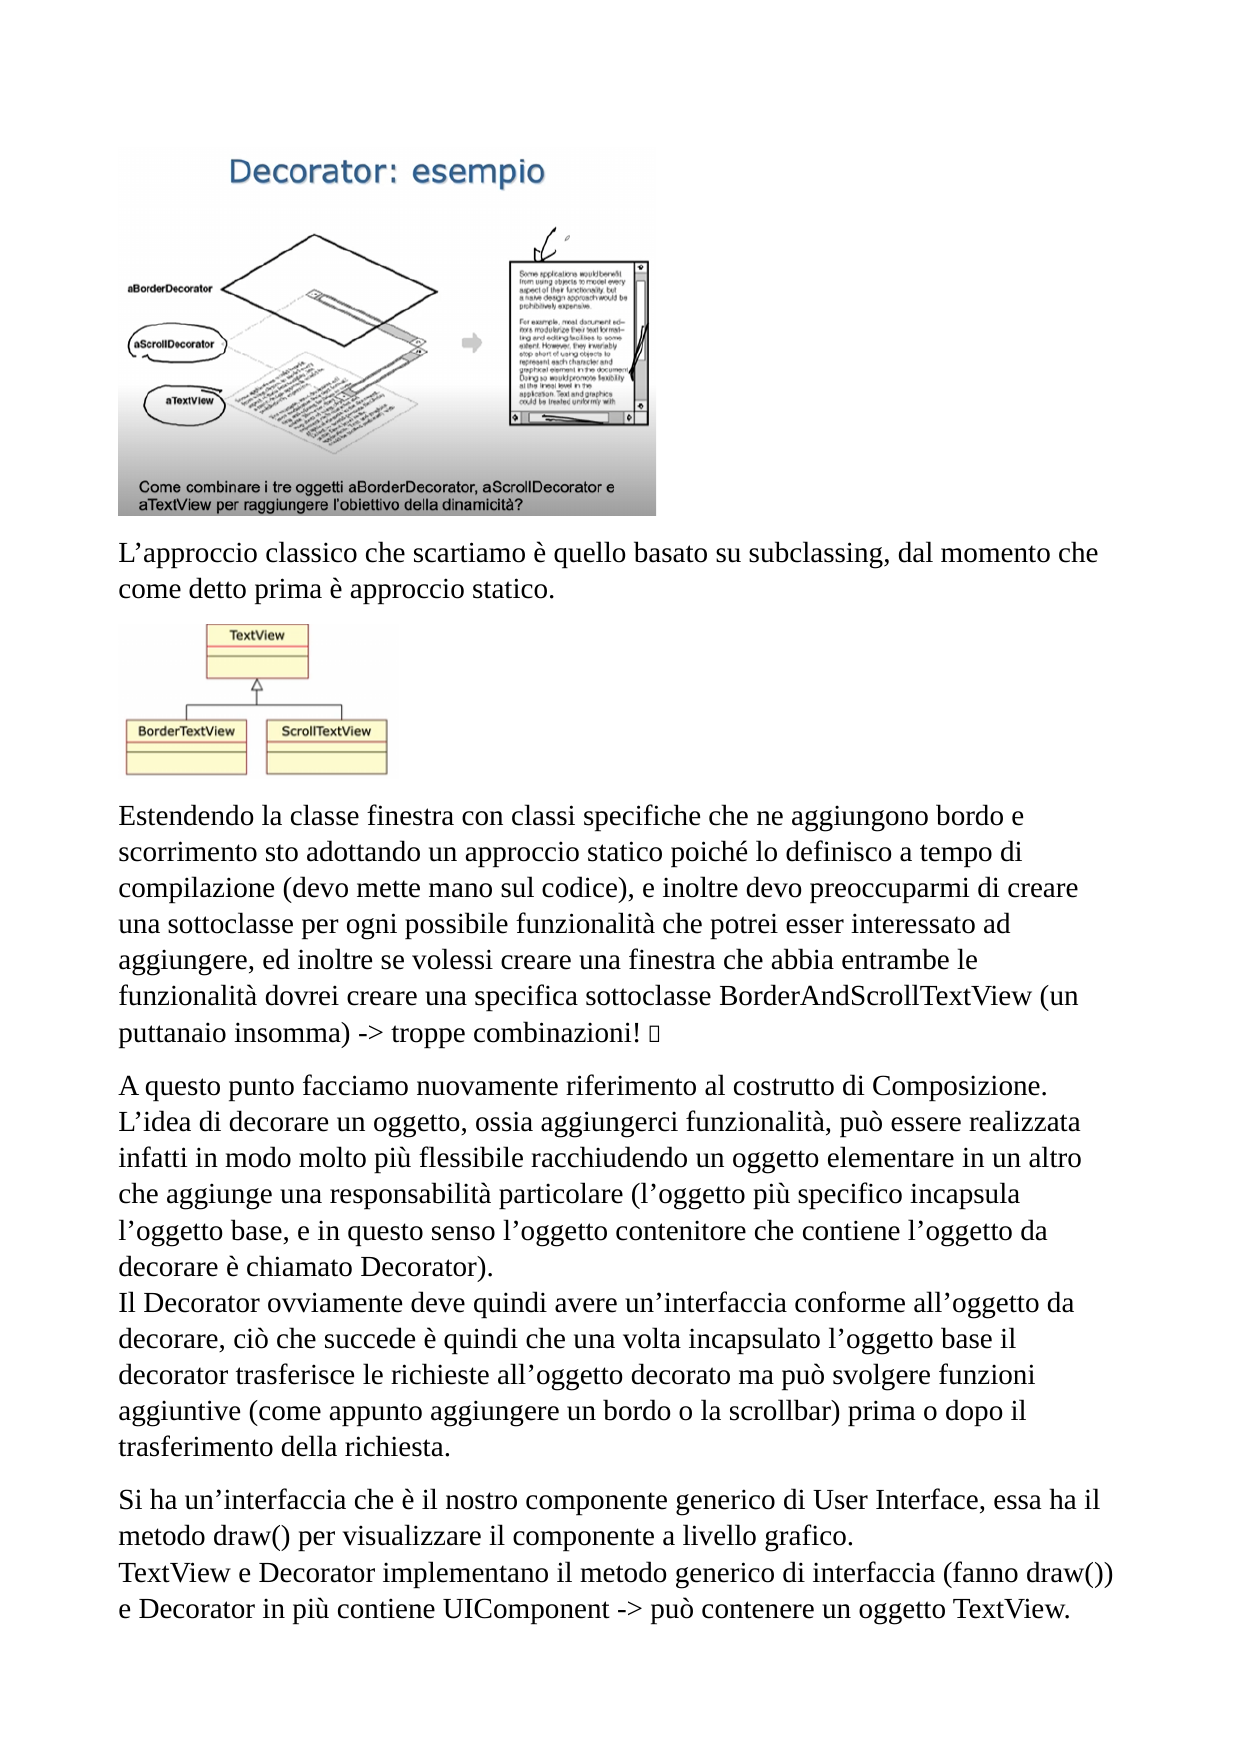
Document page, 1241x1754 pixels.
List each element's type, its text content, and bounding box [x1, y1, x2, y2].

text Si ha un’interfaccia che è il nostro componente generico di User Interface, essa ha il metodo draw() per visualizzare il componente a livello grafico. TextView e Decorator implementano il metodo generico di interfaccia (fanno draw()) e Decorator in più contiene UIComponent -> può contenere un oggetto TextView. [118, 1482, 1122, 1624]
text Estendendo la classe finestra con classi specifiche che ne aggiungono bordo e scorrimento sto adottando un approccio statico poiché lo definisco a tempo di compilazione (devo mette mano sul codice), e inoltre devo preoccuparmi di creare una sottoclasse per ogni possibile funzionalità che potrei esser interessato ad aggiungere, ed inoltre se volessi creare una finestra che abbia entrambe le funzionalità dovrei creare una specifica sottoclasse BorderAndScrollTextView (un puttanaio insomma) -> troppe combinazioni! 🤯 [118, 798, 1122, 1049]
picture [118, 147, 657, 516]
picture [118, 624, 399, 779]
text L’approccio classico che scartiamo è quello basato su subclassing, dal momento che come detto prima è approccio statico. [118, 535, 1122, 605]
text A questo punto facciamo nuovamente riferimento al costrutto di Composizione. L’idea di decorare un oggetto, ossia aggiungerci funzionalità, può essere realizzata infatti in modo molto più flessibile racchiudendo un oggetto elementare in un altro che aggiunge una responsabilità particolare (l’oggetto più specifico incapsula l’oggetto base, e in questo senso l’oggetto contenitore che contiene l’oggetto da decorare è chiamato Decorator). Il Decorator ovviamente deve quindi avere un’interfaccia conforme all’oggetto da decorare, ciò che succede è quindi che una volta incapsulato l’oggetto base il decorator trasferisce le richieste all’oggetto decorato ma può svolgere funzioni aggiuntive (come appunto aggiungere un bordo o la scrollbar) prima o dopo il trasferimento della richiesta. [118, 1068, 1122, 1463]
